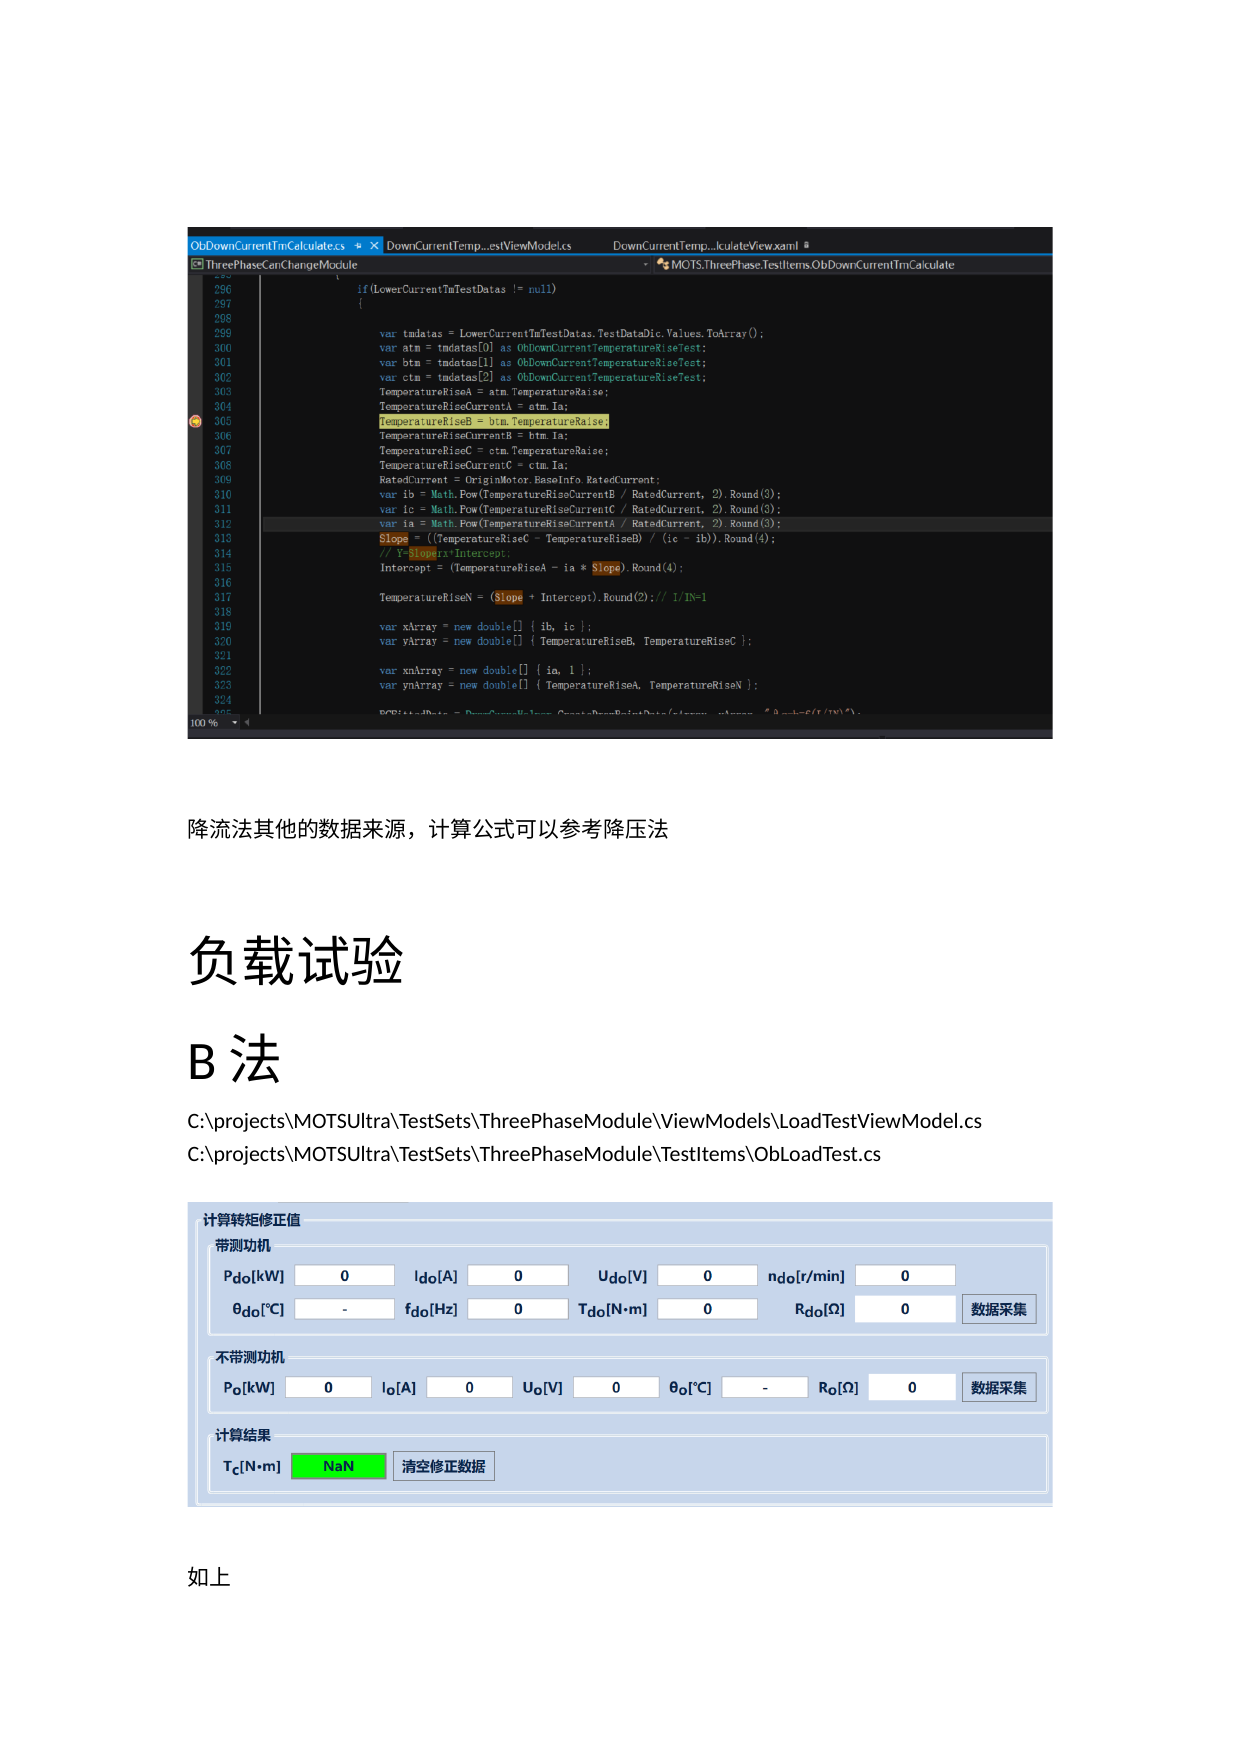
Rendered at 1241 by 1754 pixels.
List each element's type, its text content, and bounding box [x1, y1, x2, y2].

text B法 [187, 1007, 1053, 1104]
picture [187, 227, 1053, 739]
text C:\projects\MOTSUltra\TestSets\ThreePhaseModule\TestItems\ObLoadTest.cs [187, 1137, 1053, 1169]
picture [187, 1202, 1053, 1507]
text 负载试验 [187, 909, 1053, 1007]
text C:\projects\MOTSUltra\TestSets\ThreePhaseModule\ViewModels\LoadTestViewModel.cs [187, 1104, 1053, 1137]
text 降流法其他的数据来源，计算公式可以参考降压法 [187, 812, 1053, 844]
text 如上 [187, 1559, 1053, 1592]
